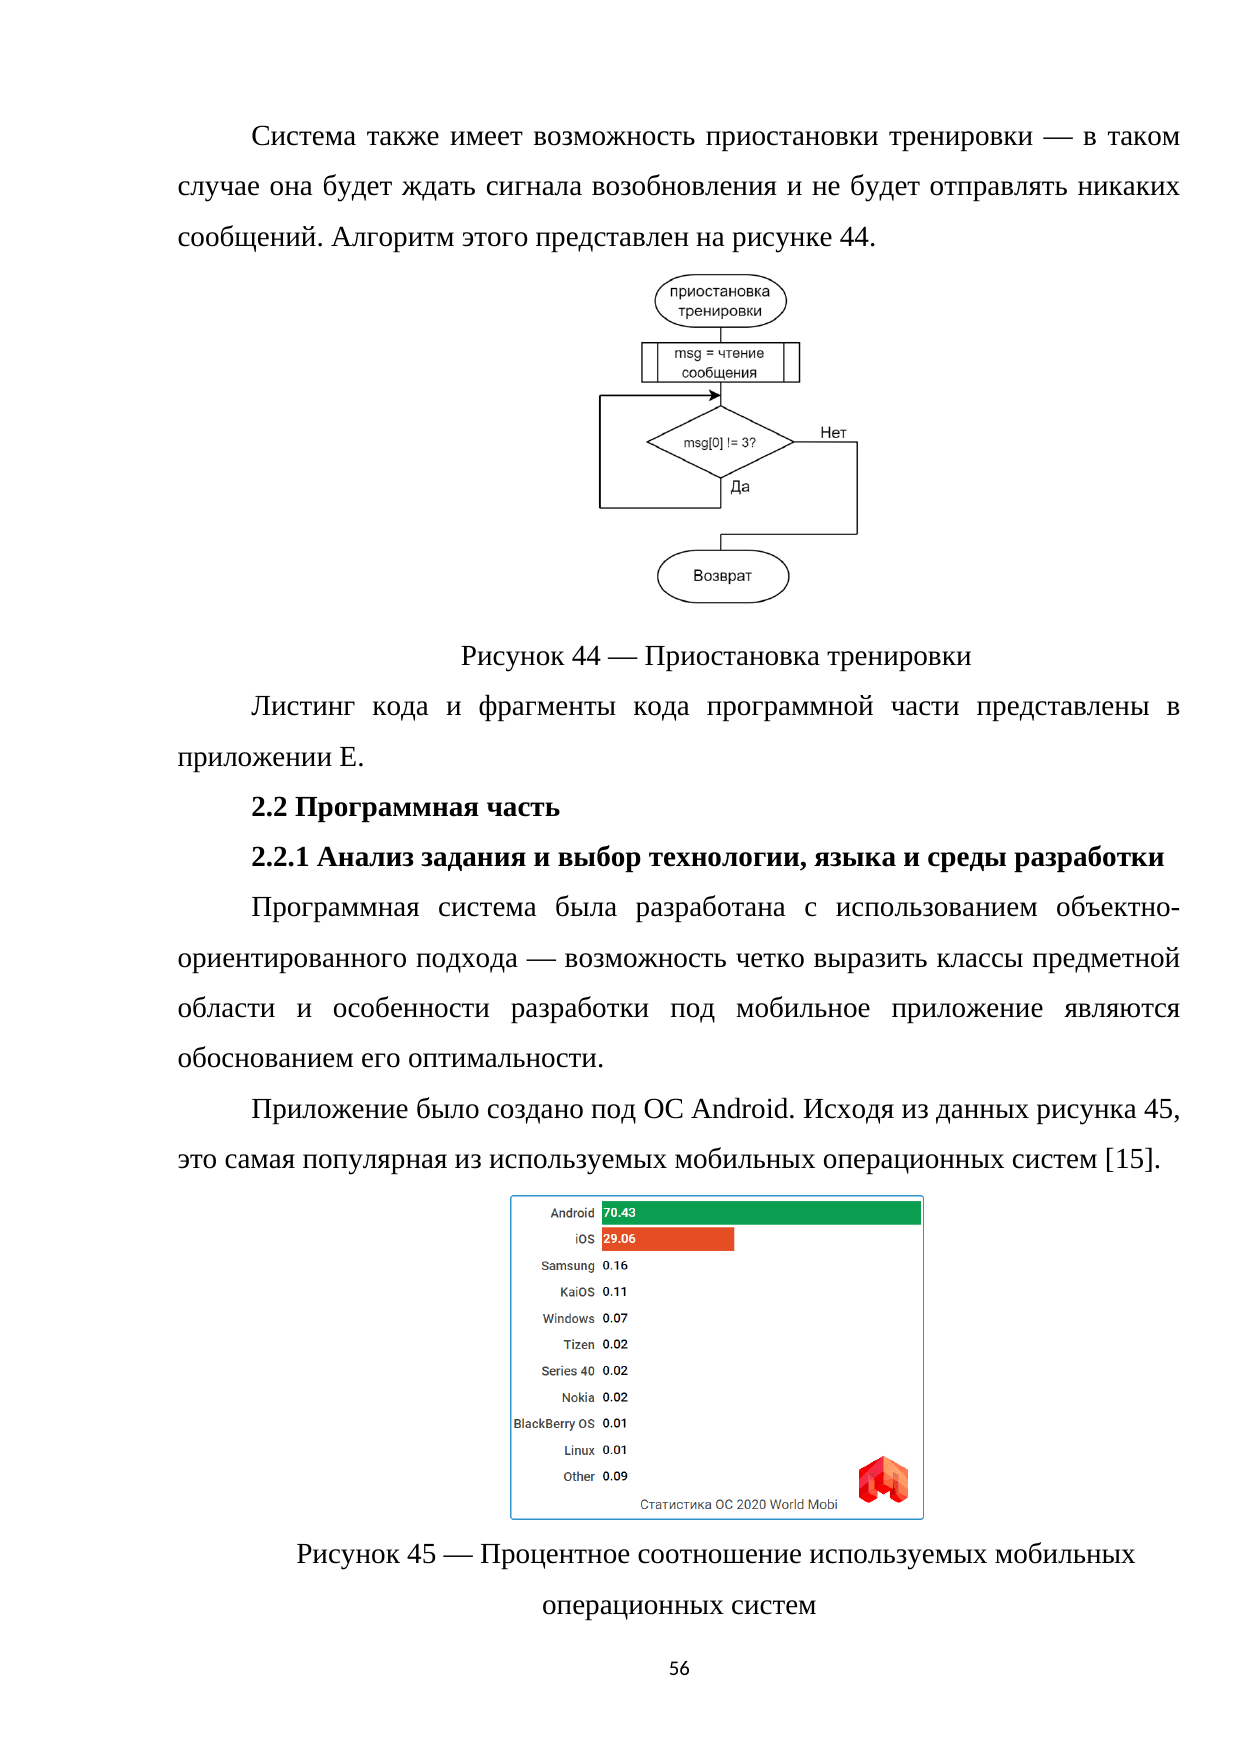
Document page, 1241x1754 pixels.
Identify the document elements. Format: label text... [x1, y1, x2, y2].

text Приложение было создано под ОС Android. Исходя из данных рисунка 45, это самая популярная из используемых мобильных операционных систем [15]. [177, 1091, 1181, 1175]
text Рисунок 45 — Процентное соотношение используемых мобильных операционных систем [177, 1537, 1181, 1621]
text Рисунок 44 — Приостановка тренировки [177, 638, 1181, 672]
text Система также имеет возможность приостановки тренировки — в таком случае она будет ждать сигнала возобновления и не будет отправлять никаких сообщений. Алгоритм этого представлен на рисунке 44. [177, 118, 1181, 252]
picture [560, 269, 872, 613]
text 2.2 Программная часть [177, 789, 1181, 822]
text Листинг кода и фрагменты кода программной части представлены в приложении Е. [177, 688, 1181, 772]
picture [506, 1191, 927, 1524]
text Программная система была разработана с использованием объектно-ориентированного подхода — возможность четко выразить классы предметной области и особенности разработки под мобильное приложение являются обоснованием его оптимальности. [177, 889, 1181, 1074]
text 2.2.1 Анализ задания и выбор технологии, языка и среды разработки [177, 839, 1181, 873]
